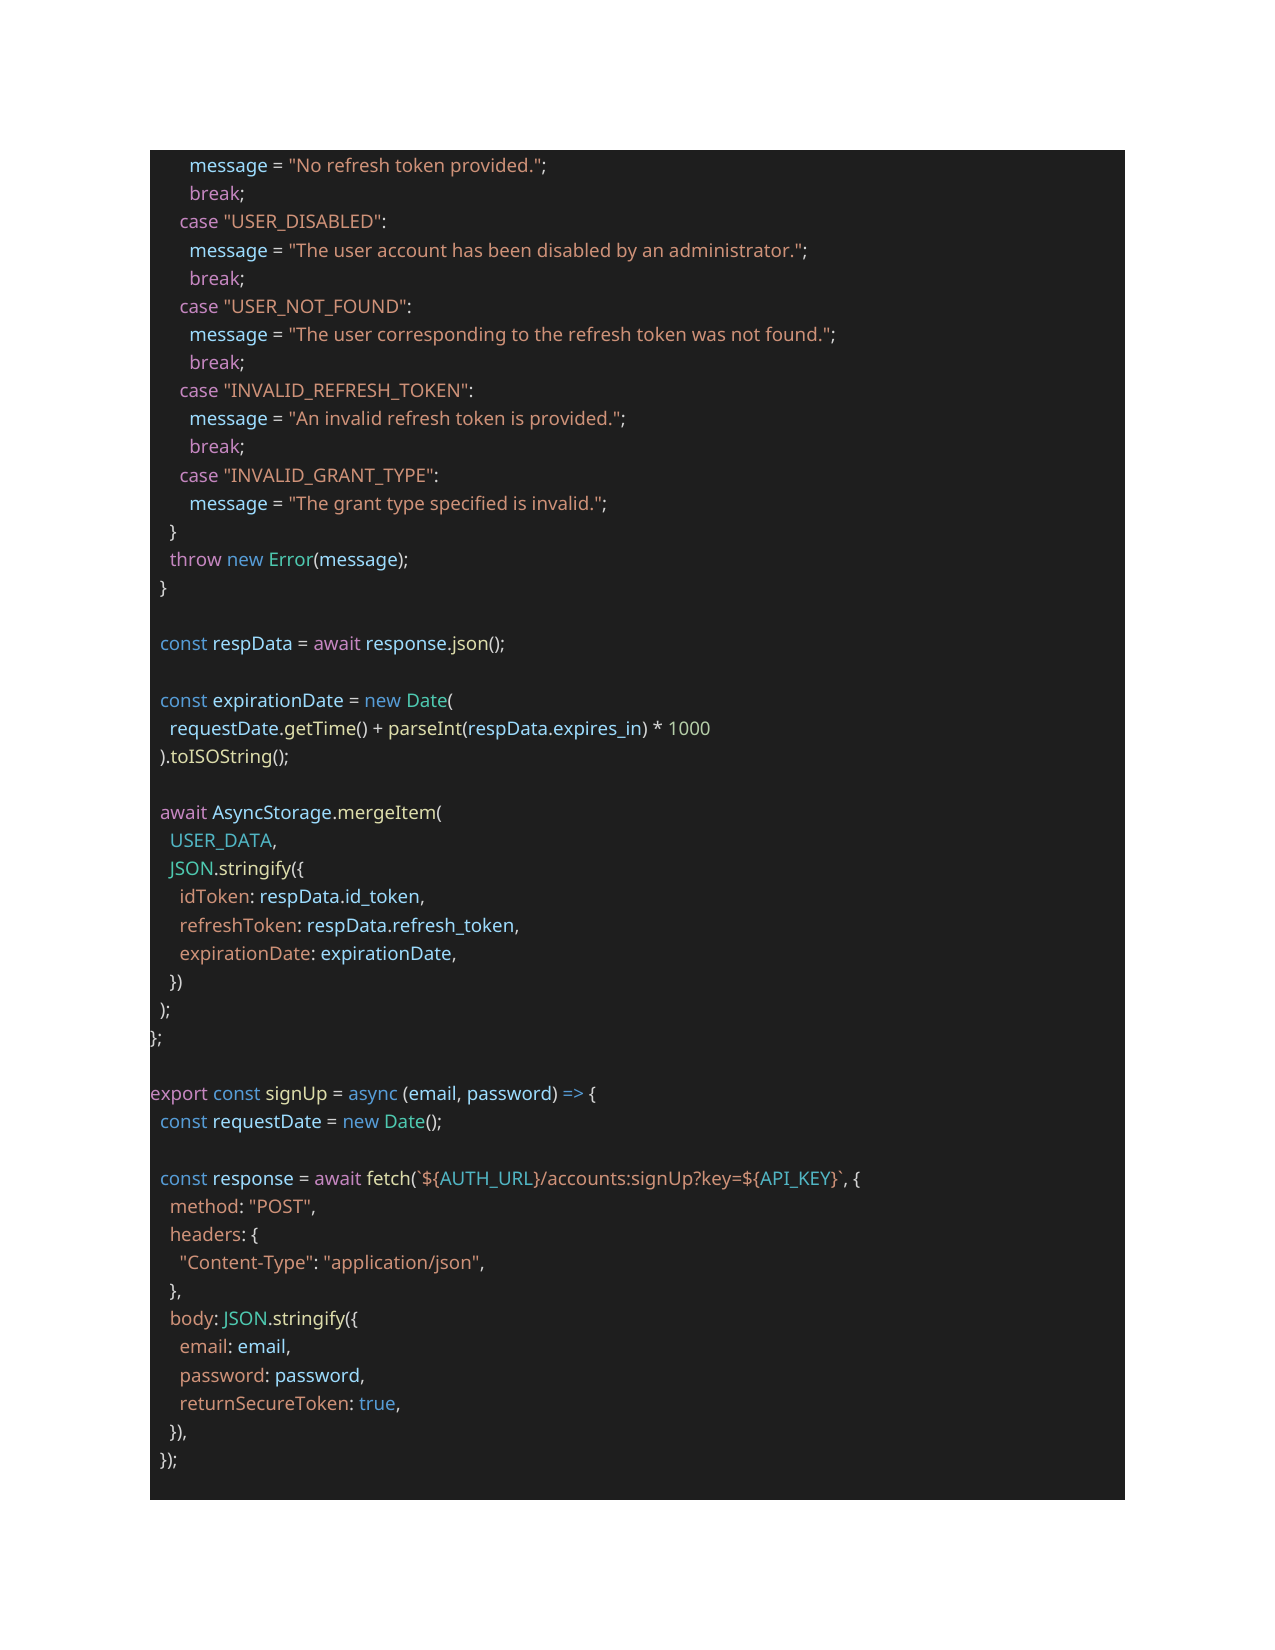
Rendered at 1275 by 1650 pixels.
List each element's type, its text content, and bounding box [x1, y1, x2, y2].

text case "INVALID_GRANT_TYPE": [150, 459, 1125, 487]
text ).toISOString(); [150, 741, 1125, 769]
text break; [150, 347, 1125, 375]
text USER_DATA, [150, 825, 1125, 853]
text message = "An invalid refresh token is provided."; [150, 403, 1125, 431]
text throw new Error(message); [150, 544, 1125, 572]
text const response = await fetch(`${AUTH_URL}/accounts:signUp?key=${API_KEY}`, { [150, 1162, 1125, 1191]
text requestDate.getTime() + parseInt(respData.expires_in) * 1000 [150, 712, 1125, 741]
text } [150, 572, 1125, 600]
text case "INVALID_REFRESH_TOKEN": [150, 375, 1125, 403]
text break; [150, 178, 1125, 206]
text const requestDate = new Date(); [150, 1106, 1125, 1134]
text idToken: respData.id_token, [150, 881, 1125, 909]
text message = "The grant type specified is invalid."; [150, 487, 1125, 516]
text JSON.stringify({ [150, 853, 1125, 881]
text break; [150, 262, 1125, 291]
text message = "The user corresponding to the refresh token was not found."; [150, 319, 1125, 347]
text expirationDate: expirationDate, [150, 937, 1125, 966]
text message = "The user account has been disabled by an administrator."; [150, 234, 1125, 262]
text }); [150, 1444, 1125, 1472]
text headers: { [150, 1219, 1125, 1247]
text "Content-Type": "application/json", [150, 1247, 1125, 1275]
text }), [150, 1416, 1125, 1444]
text password: password, [150, 1359, 1125, 1387]
text const expirationDate = new Date( [150, 684, 1125, 712]
text break; [150, 431, 1125, 459]
text returnSecureToken: true, [150, 1387, 1125, 1416]
text }) [150, 966, 1125, 994]
text export const signUp = async (email, password) => { [150, 1078, 1125, 1106]
text const respData = await response.json(); [150, 628, 1125, 656]
text case "USER_NOT_FOUND": [150, 291, 1125, 319]
text body: JSON.stringify({ [150, 1303, 1125, 1331]
text ); [150, 994, 1125, 1022]
text method: "POST", [150, 1191, 1125, 1219]
text message = "No refresh token provided."; [150, 150, 1125, 178]
text }, [150, 1275, 1125, 1303]
text await AsyncStorage.mergeItem( [150, 797, 1125, 825]
text case "USER_DISABLED": [150, 206, 1125, 234]
text }; [150, 1022, 1125, 1050]
text refreshToken: respData.refresh_token, [150, 909, 1125, 937]
text } [150, 516, 1125, 544]
text email: email, [150, 1331, 1125, 1359]
